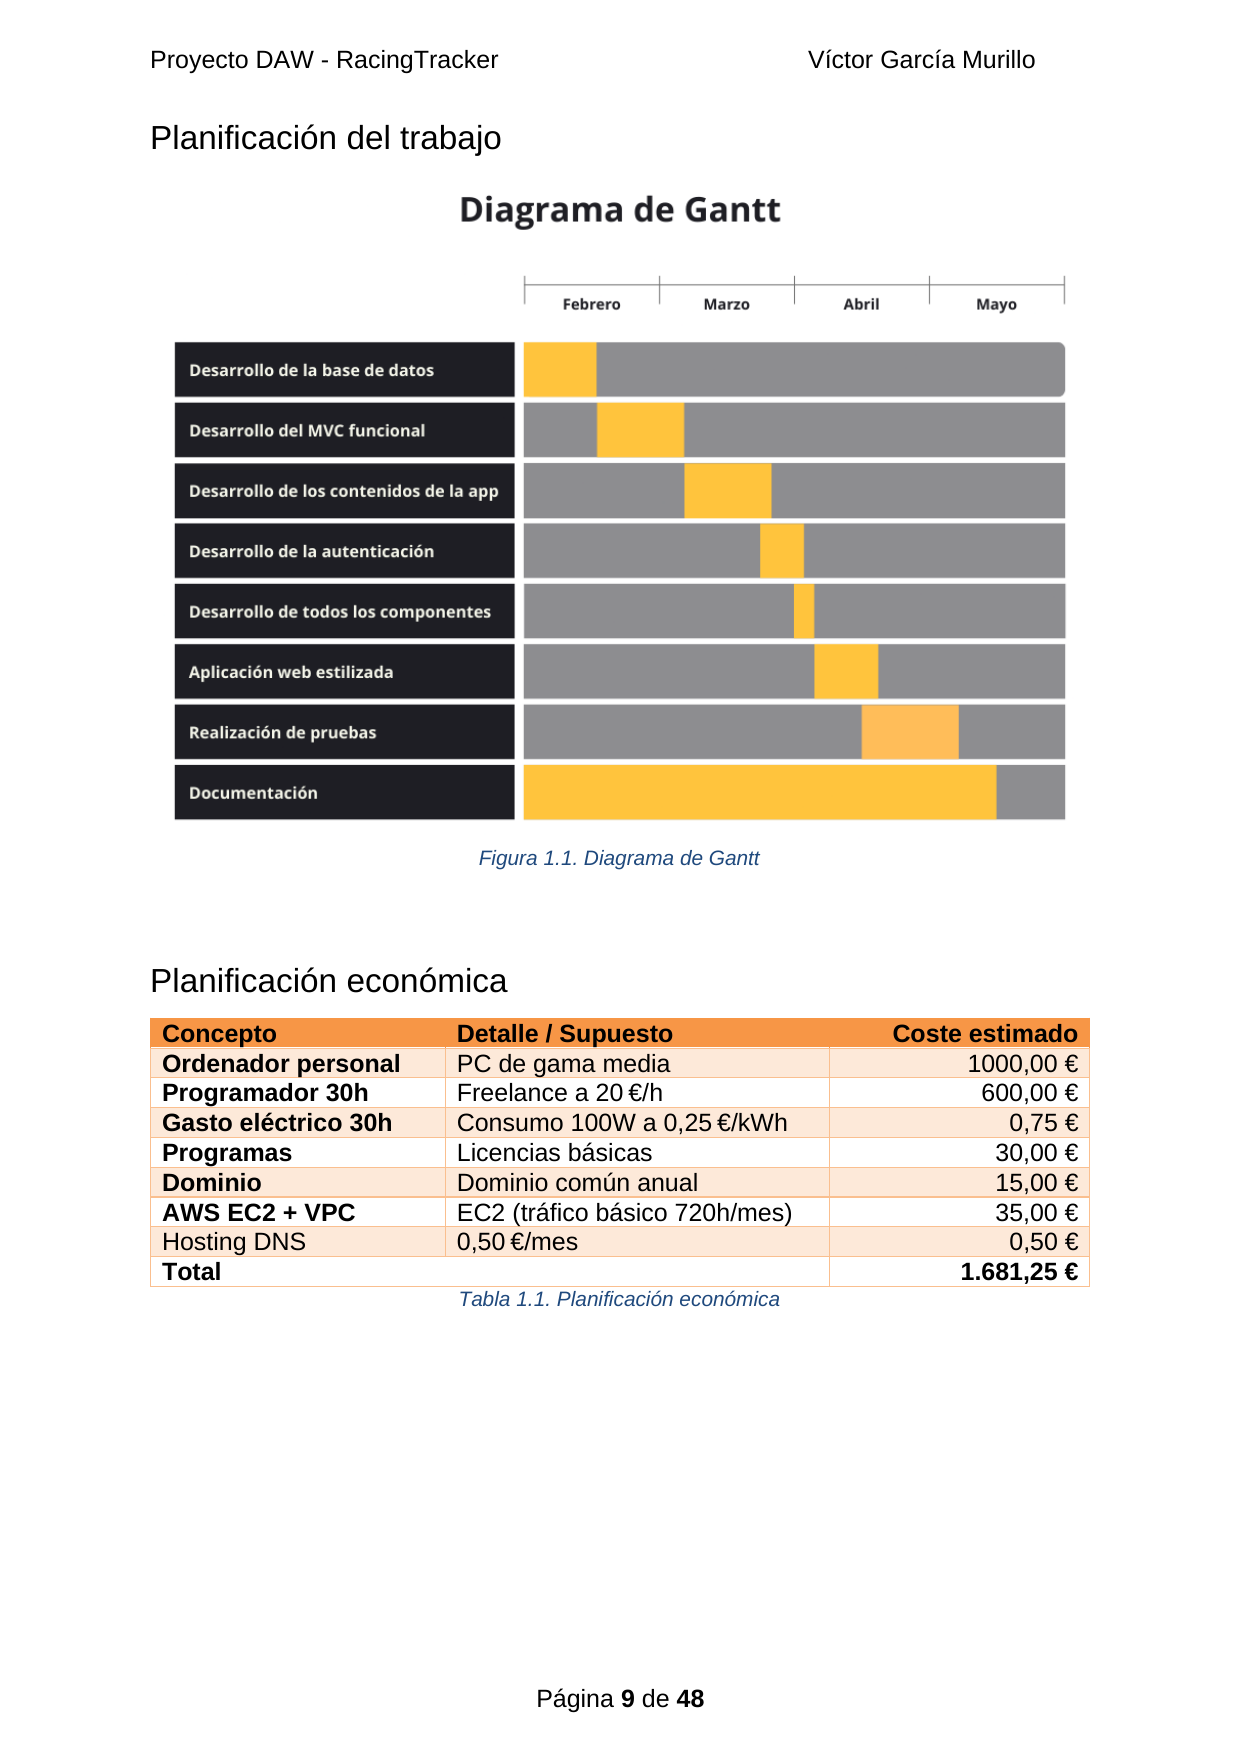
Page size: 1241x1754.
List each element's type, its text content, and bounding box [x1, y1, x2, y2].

picture [153, 175, 1087, 842]
subtitle Planificación del trabajo [150, 118, 1090, 157]
table_cell 30,00 € [830, 1138, 1089, 1167]
subtitle Planificación económica [150, 961, 1090, 999]
table_cell 0,50 € [830, 1227, 1089, 1256]
table_cell Total [151, 1257, 829, 1286]
table_cell 600,00 € [830, 1078, 1089, 1107]
table_header Coste estimado [830, 1019, 1089, 1047]
table_cell Dominio común anual [446, 1168, 829, 1196]
table_cell Licencias básicas [446, 1138, 829, 1167]
table_cell PC de gama media [446, 1049, 829, 1077]
table_cell Gasto eléctrico 30h [151, 1108, 445, 1137]
table_cell 0,75 € [830, 1108, 1089, 1137]
table_cell Ordenador personal [151, 1049, 445, 1077]
table_cell Programas [151, 1138, 445, 1167]
text Tabla 1.1. Planificación económica [150, 1287, 1090, 1311]
table_cell Hosting DNS [151, 1227, 445, 1256]
table_cell Consumo 100W a 0,25 €/kWh [446, 1108, 829, 1137]
table_cell 0,50 €/mes [446, 1227, 829, 1256]
table_cell 35,00 € [830, 1198, 1089, 1226]
text Figura 1.1. Diagrama de Gantt [150, 846, 1090, 870]
table_cell 1.681,25 € [830, 1257, 1089, 1286]
table_cell Freelance a 20 €/h [446, 1078, 829, 1107]
table_cell 15,00 € [830, 1168, 1089, 1196]
table_cell EC2 (tráfico básico 720h/mes) [446, 1198, 829, 1226]
table_cell AWS EC2 + VPC [151, 1198, 445, 1226]
table_cell Programador 30h [151, 1078, 445, 1107]
table_cell 1000,00 € [830, 1049, 1089, 1077]
table_header Detalle / Supuesto [446, 1019, 829, 1047]
table_header Concepto [151, 1019, 445, 1047]
table_cell Dominio [151, 1168, 445, 1196]
